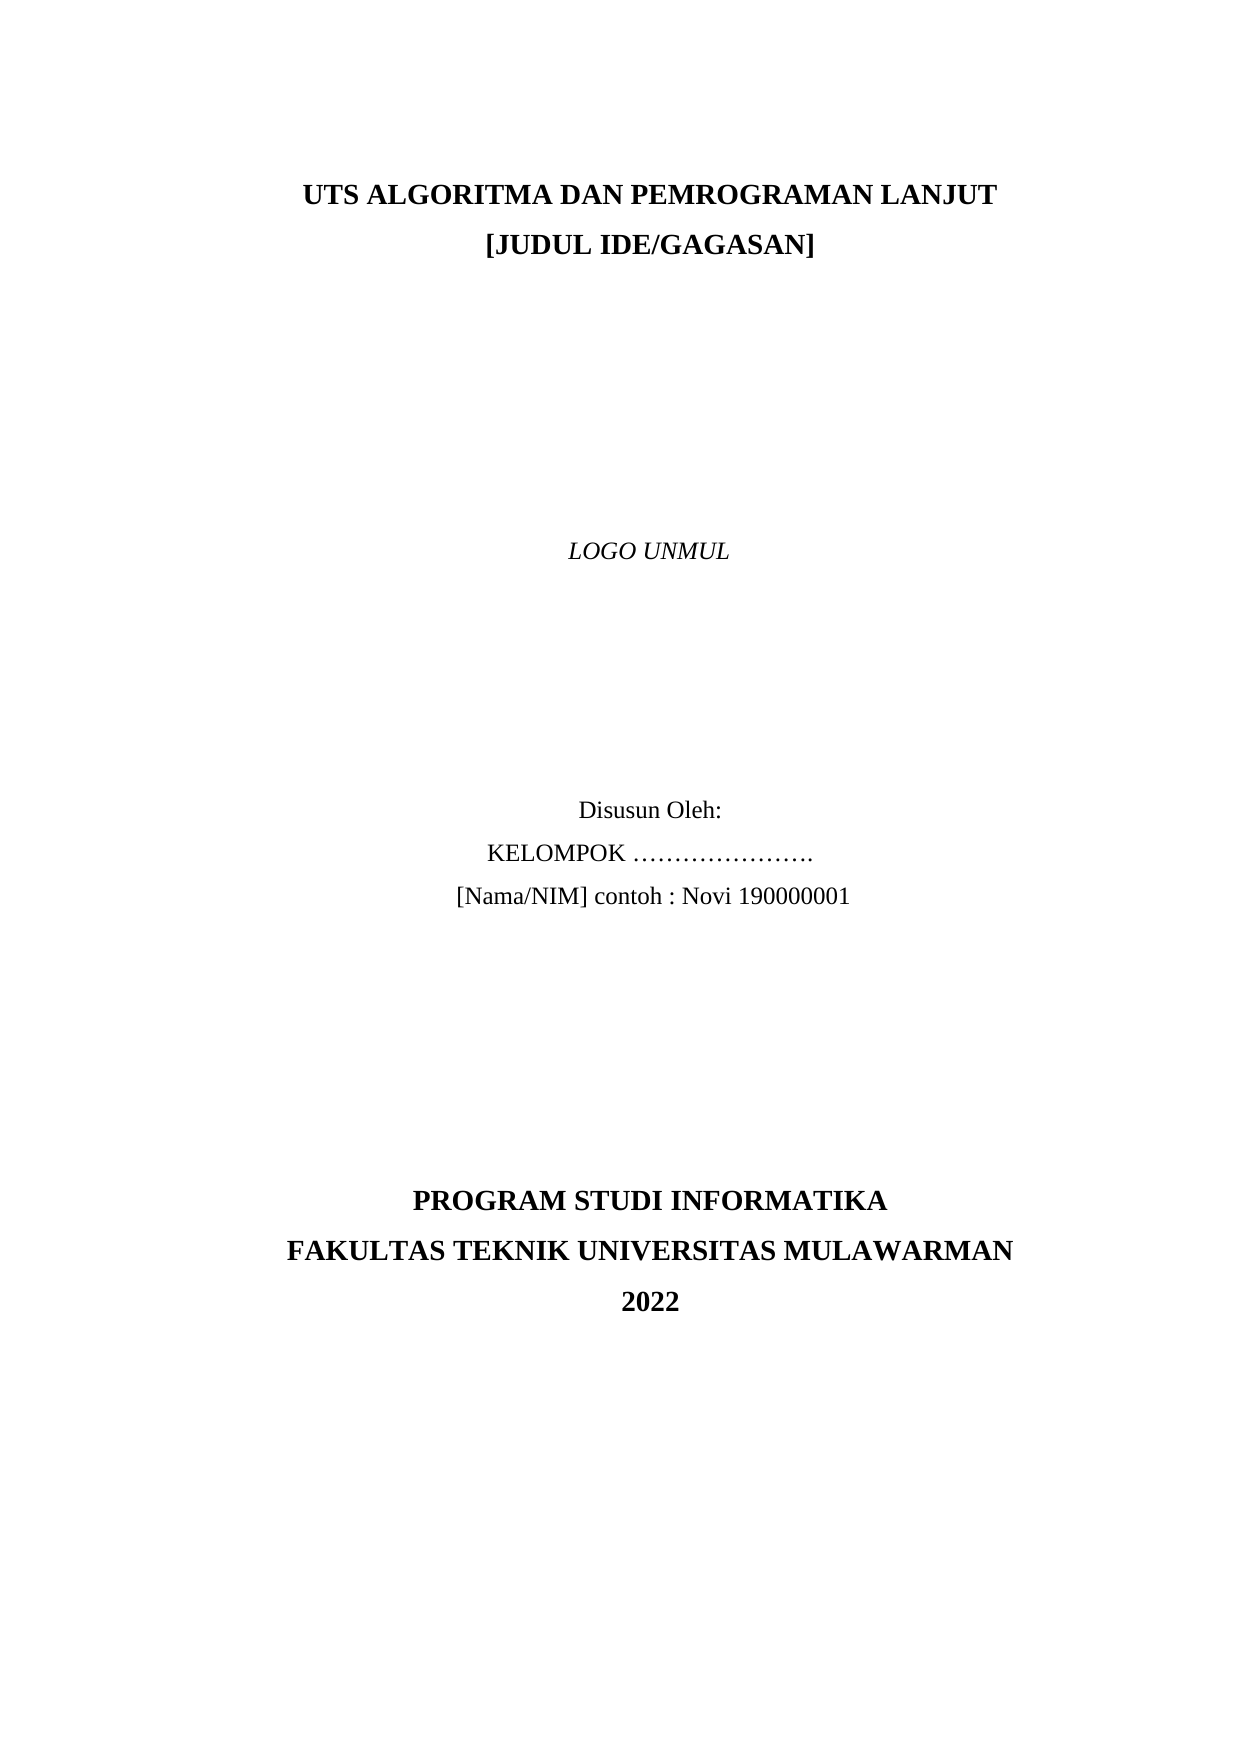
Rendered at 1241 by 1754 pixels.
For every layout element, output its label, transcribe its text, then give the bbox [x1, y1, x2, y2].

text PROGRAM STUDI INFORMATIKA [225, 1183, 1075, 1217]
text FAKULTAS TEKNIK UNIVERSITAS MULAWARMAN [225, 1233, 1075, 1267]
text 2022 [225, 1284, 1075, 1317]
text KELOMPOK …………………. [225, 838, 1075, 867]
text Disusun Oleh: [225, 795, 1075, 824]
text LOGO UNMUL [225, 536, 1075, 565]
text [Nama/NIM] contoh : Novi 190000001 [225, 881, 1075, 910]
text UTS ALGORITMA DAN PEMROGRAMAN LANJUT [225, 177, 1075, 211]
text [JUDUL IDE/GAGASAN] [225, 227, 1075, 261]
